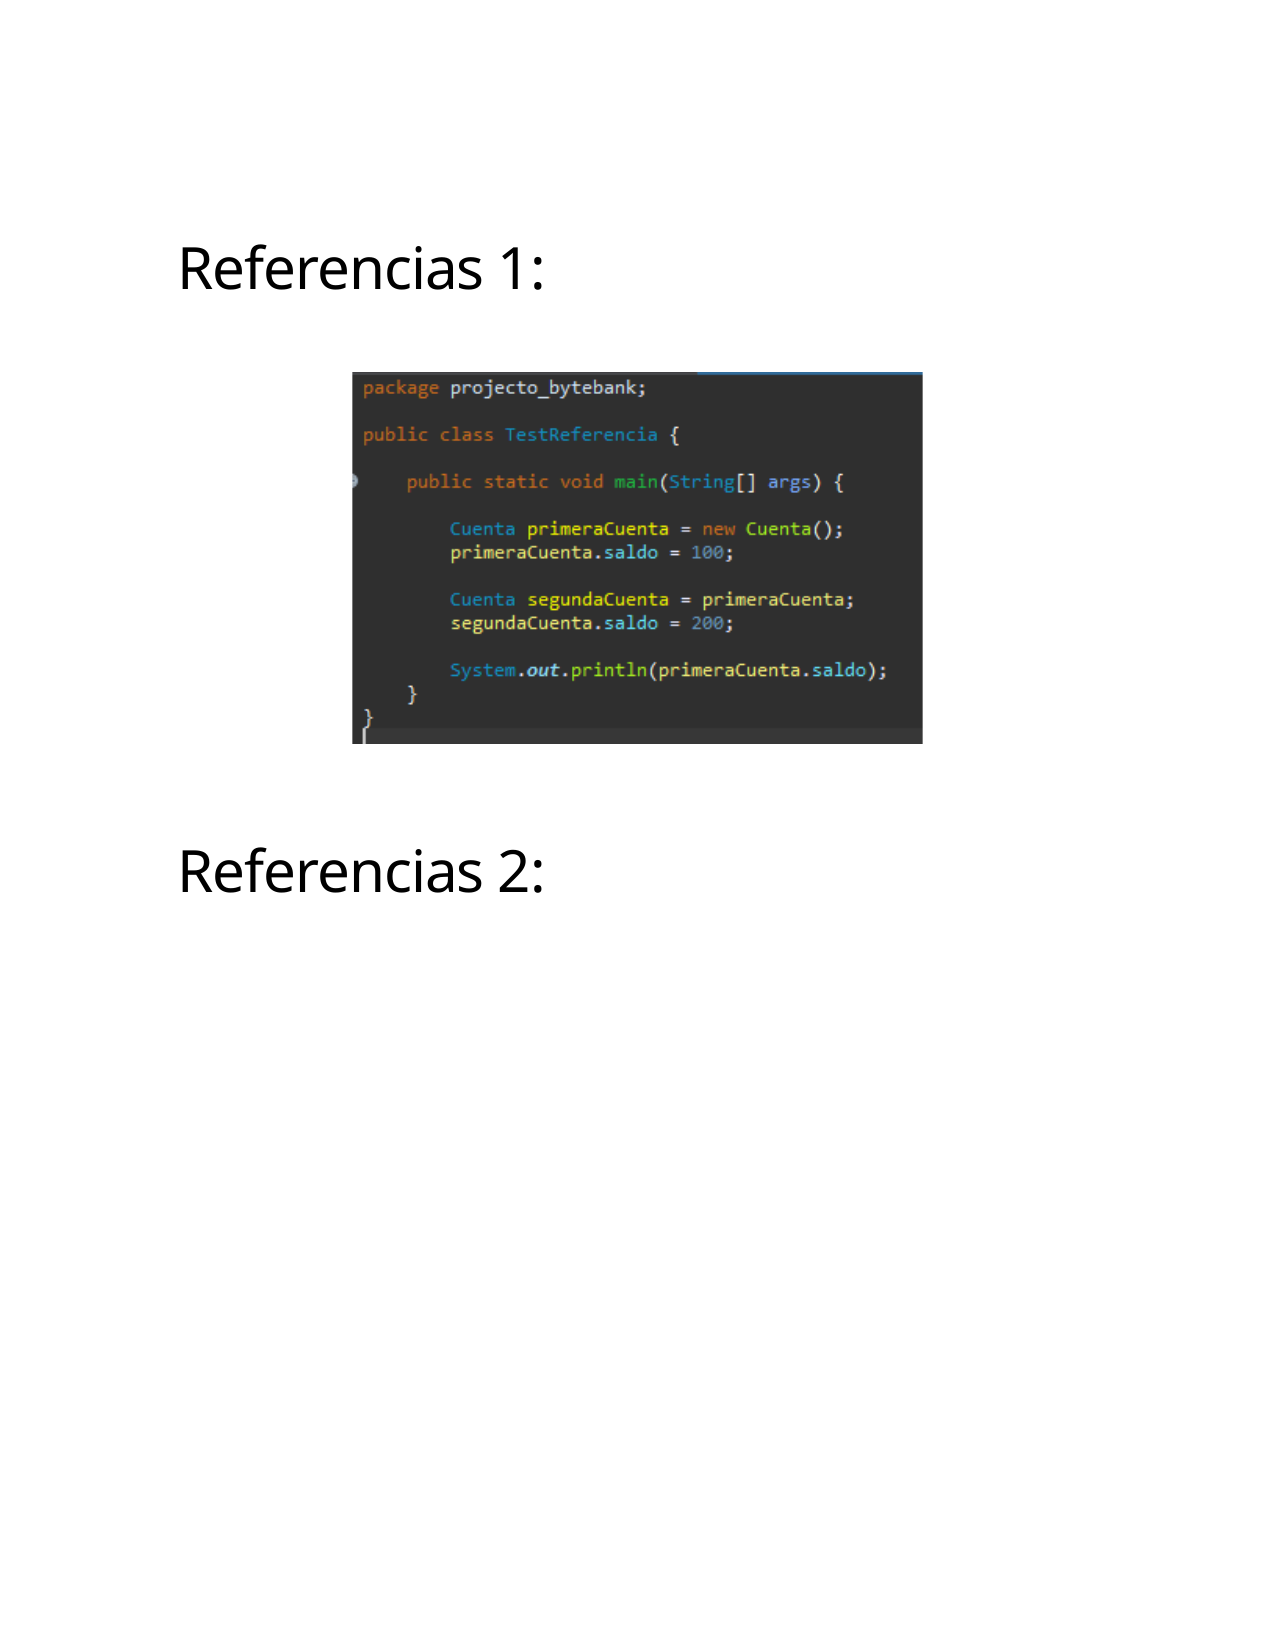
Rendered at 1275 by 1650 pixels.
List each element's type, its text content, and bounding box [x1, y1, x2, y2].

title Referencias 2: [177, 829, 1098, 909]
title Referencias 1: [177, 227, 1098, 307]
picture [352, 372, 923, 744]
